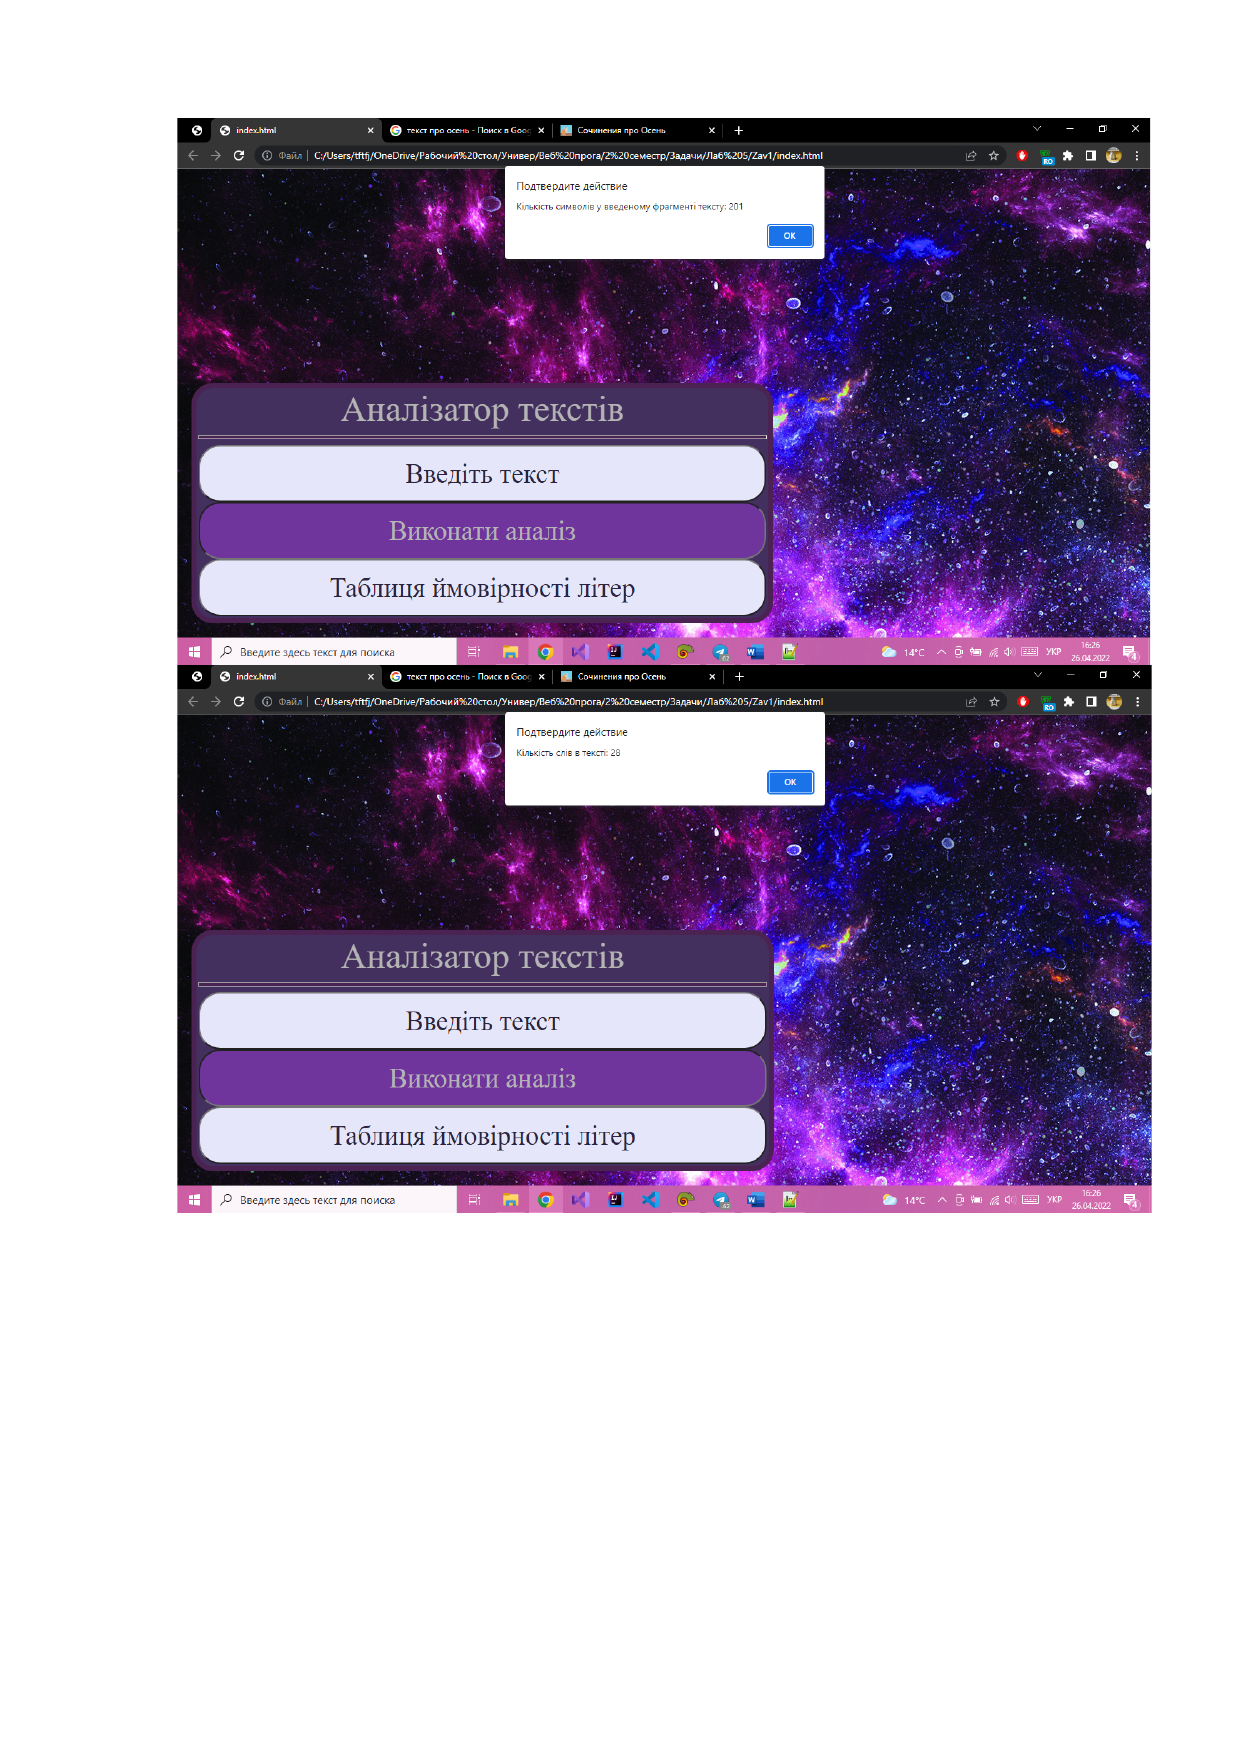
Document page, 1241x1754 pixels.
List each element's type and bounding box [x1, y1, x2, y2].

picture [177, 118, 1152, 1213]
